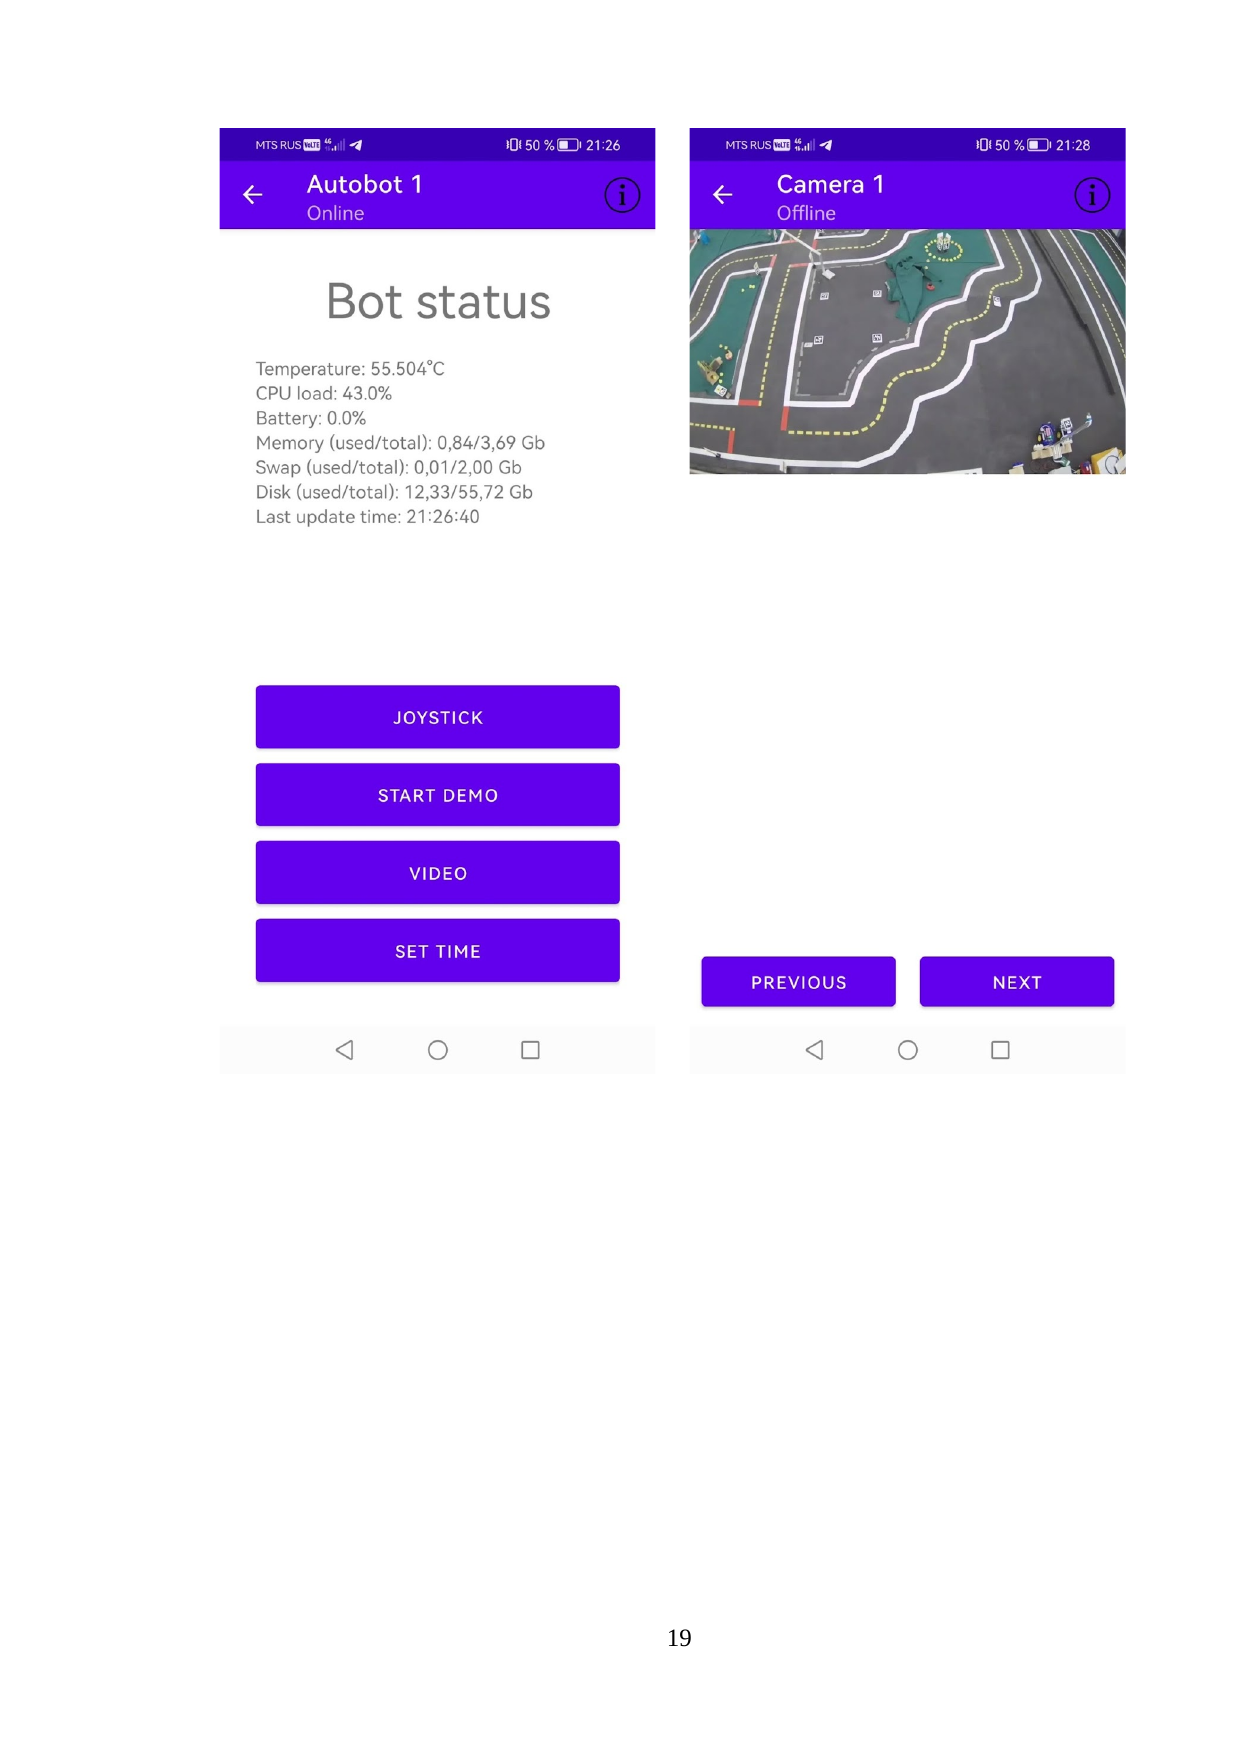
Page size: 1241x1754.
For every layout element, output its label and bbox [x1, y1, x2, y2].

table_cell [209, 118, 679, 1084]
picture [219, 128, 656, 1074]
picture [689, 128, 1126, 1074]
table_cell [679, 118, 1149, 1084]
